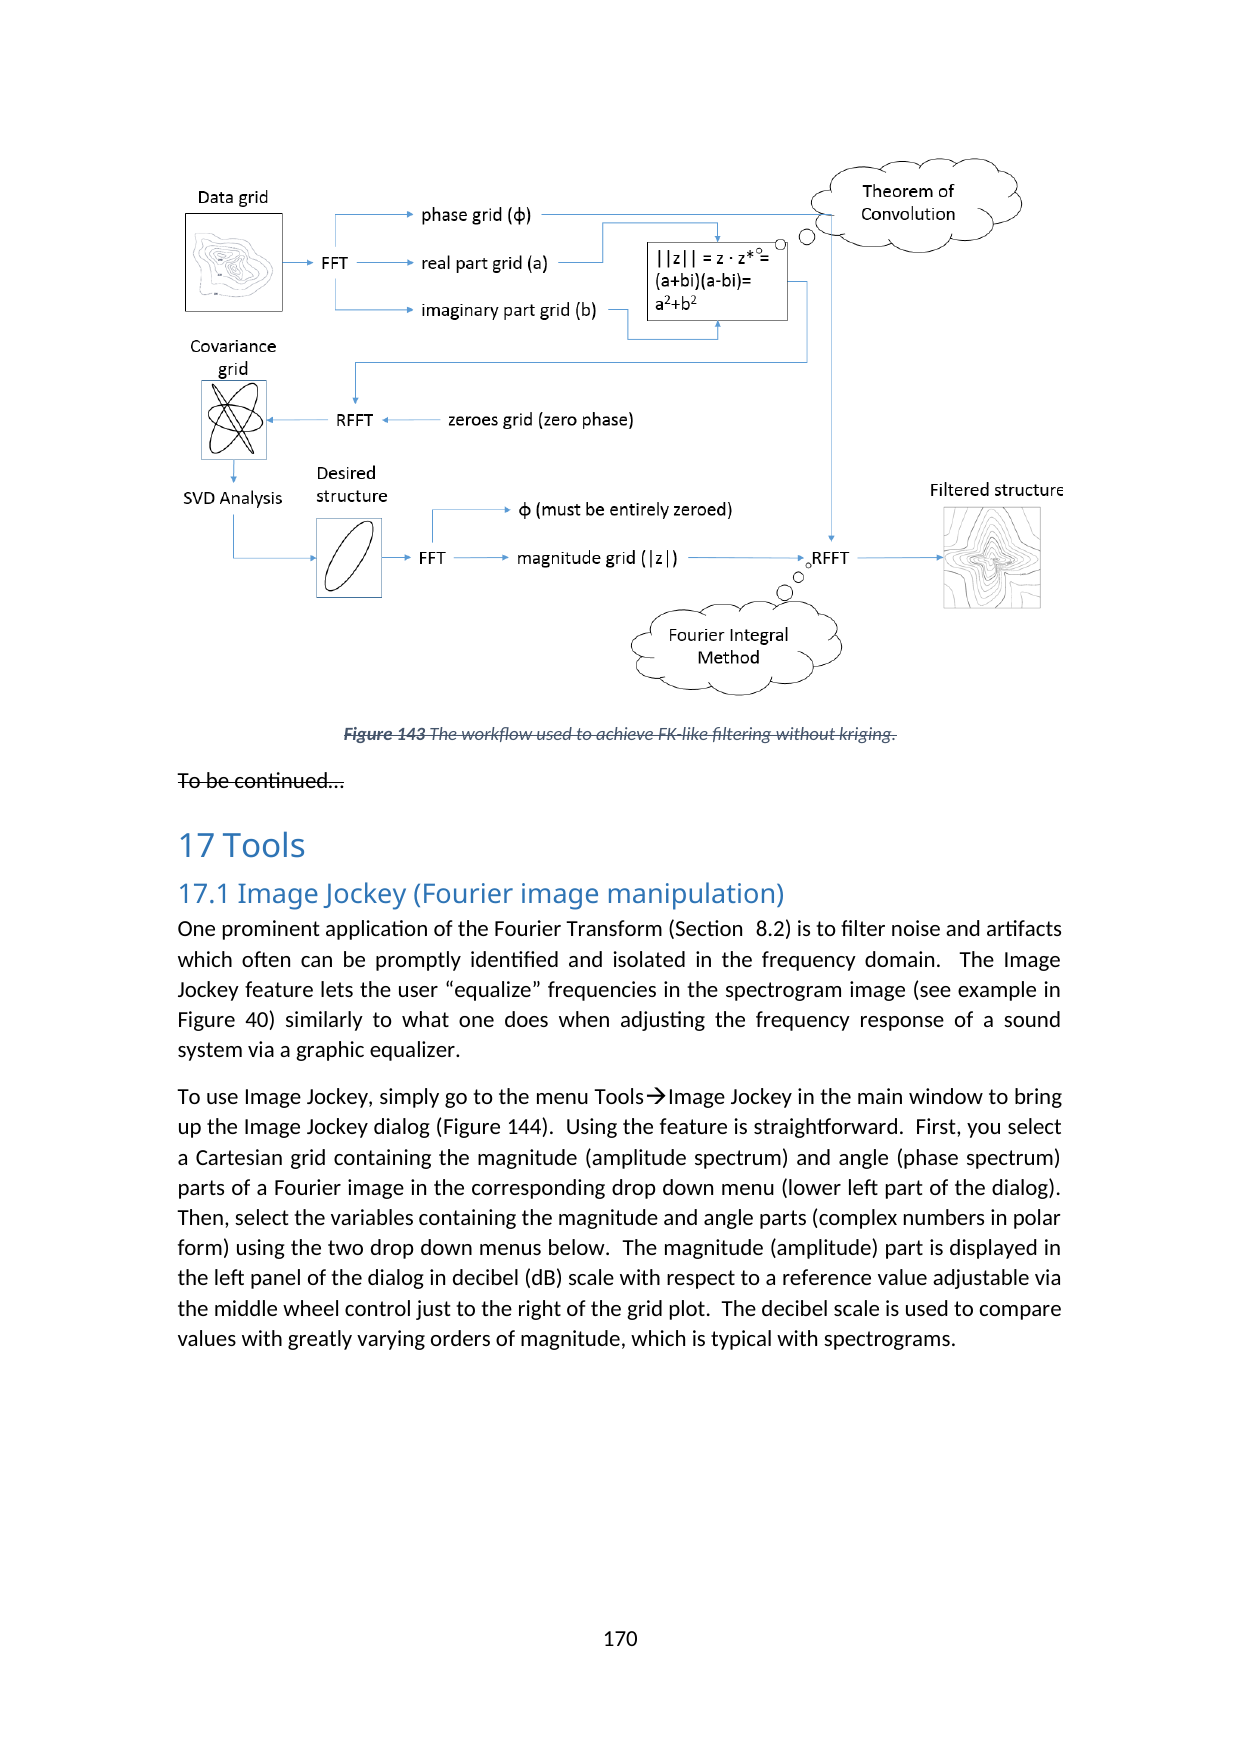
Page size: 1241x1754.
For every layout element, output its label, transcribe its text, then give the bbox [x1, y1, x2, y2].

picture [177, 147, 1063, 704]
text One prominent application of the Fourier Transform (Section 8.2) is to filter noise and artifacts which often can be promptly identified and isolated in the frequency domain. The Image Jockey feature lets the user “equalize” frequencies in the spectrogram image (see example in Figure 40) similarly to what one does when adjusting the frequency response of a sound system via a graphic equalizer. [177, 914, 1063, 1063]
text To be continued… [177, 766, 1063, 794]
text Figure 143 The workflow used to achieve FK-like filtering without kriging. [177, 723, 1063, 746]
subtitle Image Jockey (Fourier image manipulation) [177, 875, 1063, 912]
subtitle Tools [177, 822, 1063, 867]
text To use Image Jockey, simply go to the menu ToolsImage Jockey in the main window to bring up the Image Jockey dialog (Figure 144). Using the feature is straightforward. First, you select a Cartesian grid containing the magnitude (amplitude spectrum) and angle (phase spectrum) parts of a Fourier image in the corresponding drop down menu (lower left part of the dialog). Then, select the variables containing the magnitude and angle parts (complex numbers in polar form) using the two drop down menus below. The magnitude (amplitude) part is displayed in the left panel of the dialog in decibel (dB) scale with respect to a reference value adjustable via the middle wheel control just to the right of the grid plot. The decibel scale is used to compare values with greatly varying orders of magnitude, which is typical with spectrograms. [177, 1082, 1063, 1352]
